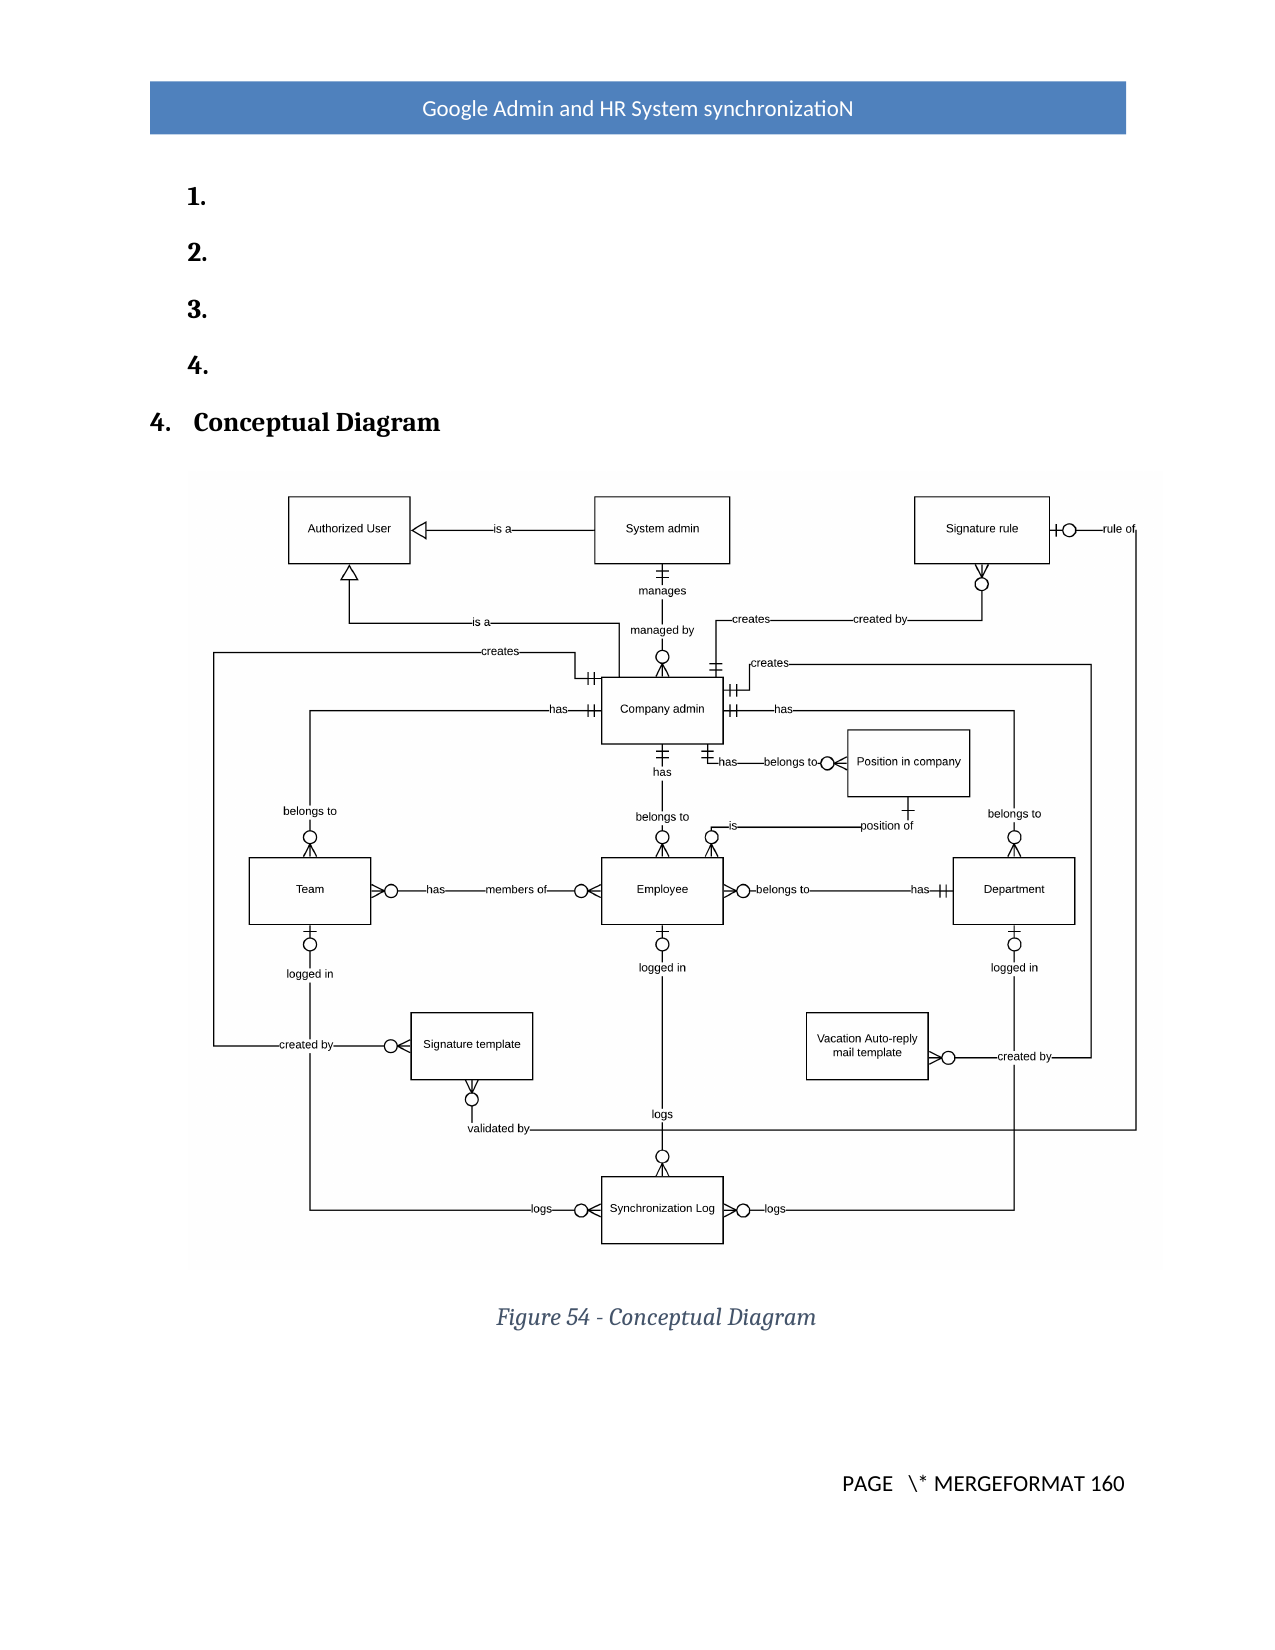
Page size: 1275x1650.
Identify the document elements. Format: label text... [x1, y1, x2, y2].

subtitle Conceptual Diagram [150, 407, 1125, 438]
picture [187, 471, 1163, 1270]
text Figure 54 - Conceptual Diagram [187, 1303, 1125, 1332]
